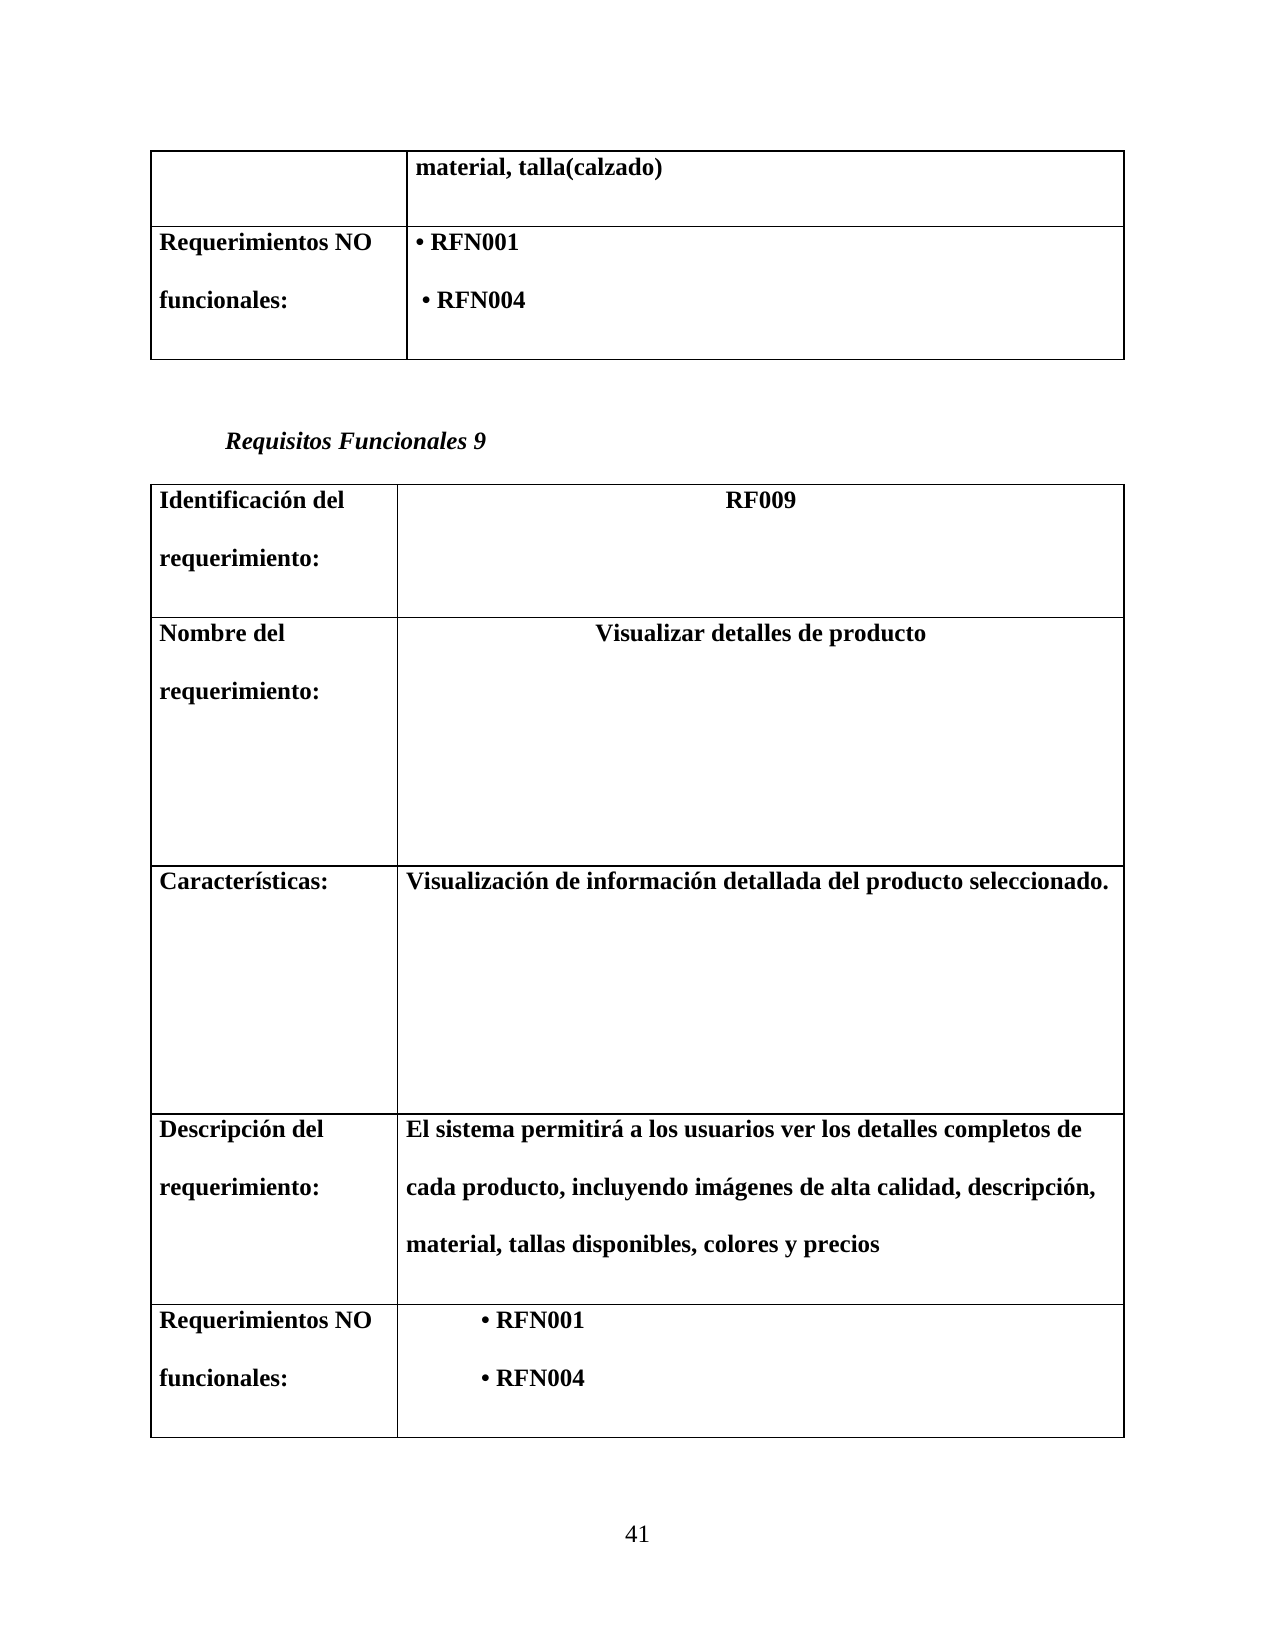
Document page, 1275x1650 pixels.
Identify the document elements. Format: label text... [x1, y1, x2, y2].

table_cell • RFN001 • RFN004 [408, 227, 1123, 359]
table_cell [408, 152, 1123, 226]
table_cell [152, 152, 406, 226]
table_cell Nombre del requerimiento: [152, 618, 397, 865]
table_cell Descripción del requerimiento: [152, 1115, 397, 1304]
table_cell Requerimientos NO funcionales: [152, 1305, 397, 1437]
subtitle Requisitos Funcionales 9 [150, 426, 1125, 455]
table_cell El sistema permitirá a los usuarios ver los detalles completos de cada producto, incluyendo imágenes de alta calidad, descripción, material, tallas disponibles, colores y precios [398, 1115, 1123, 1304]
table_cell Visualización de información detallada del producto seleccionado. [398, 867, 1123, 1113]
table_cell Requerimientos NO funcionales: [152, 227, 406, 359]
table_cell Características: [152, 867, 397, 1113]
table_header RF009 [398, 485, 1123, 617]
table_cell Visualizar detalles de producto [398, 618, 1123, 865]
table_cell • RFN001 • RFN004 [398, 1305, 1123, 1437]
table_header Identificación del requerimiento: [152, 485, 397, 617]
